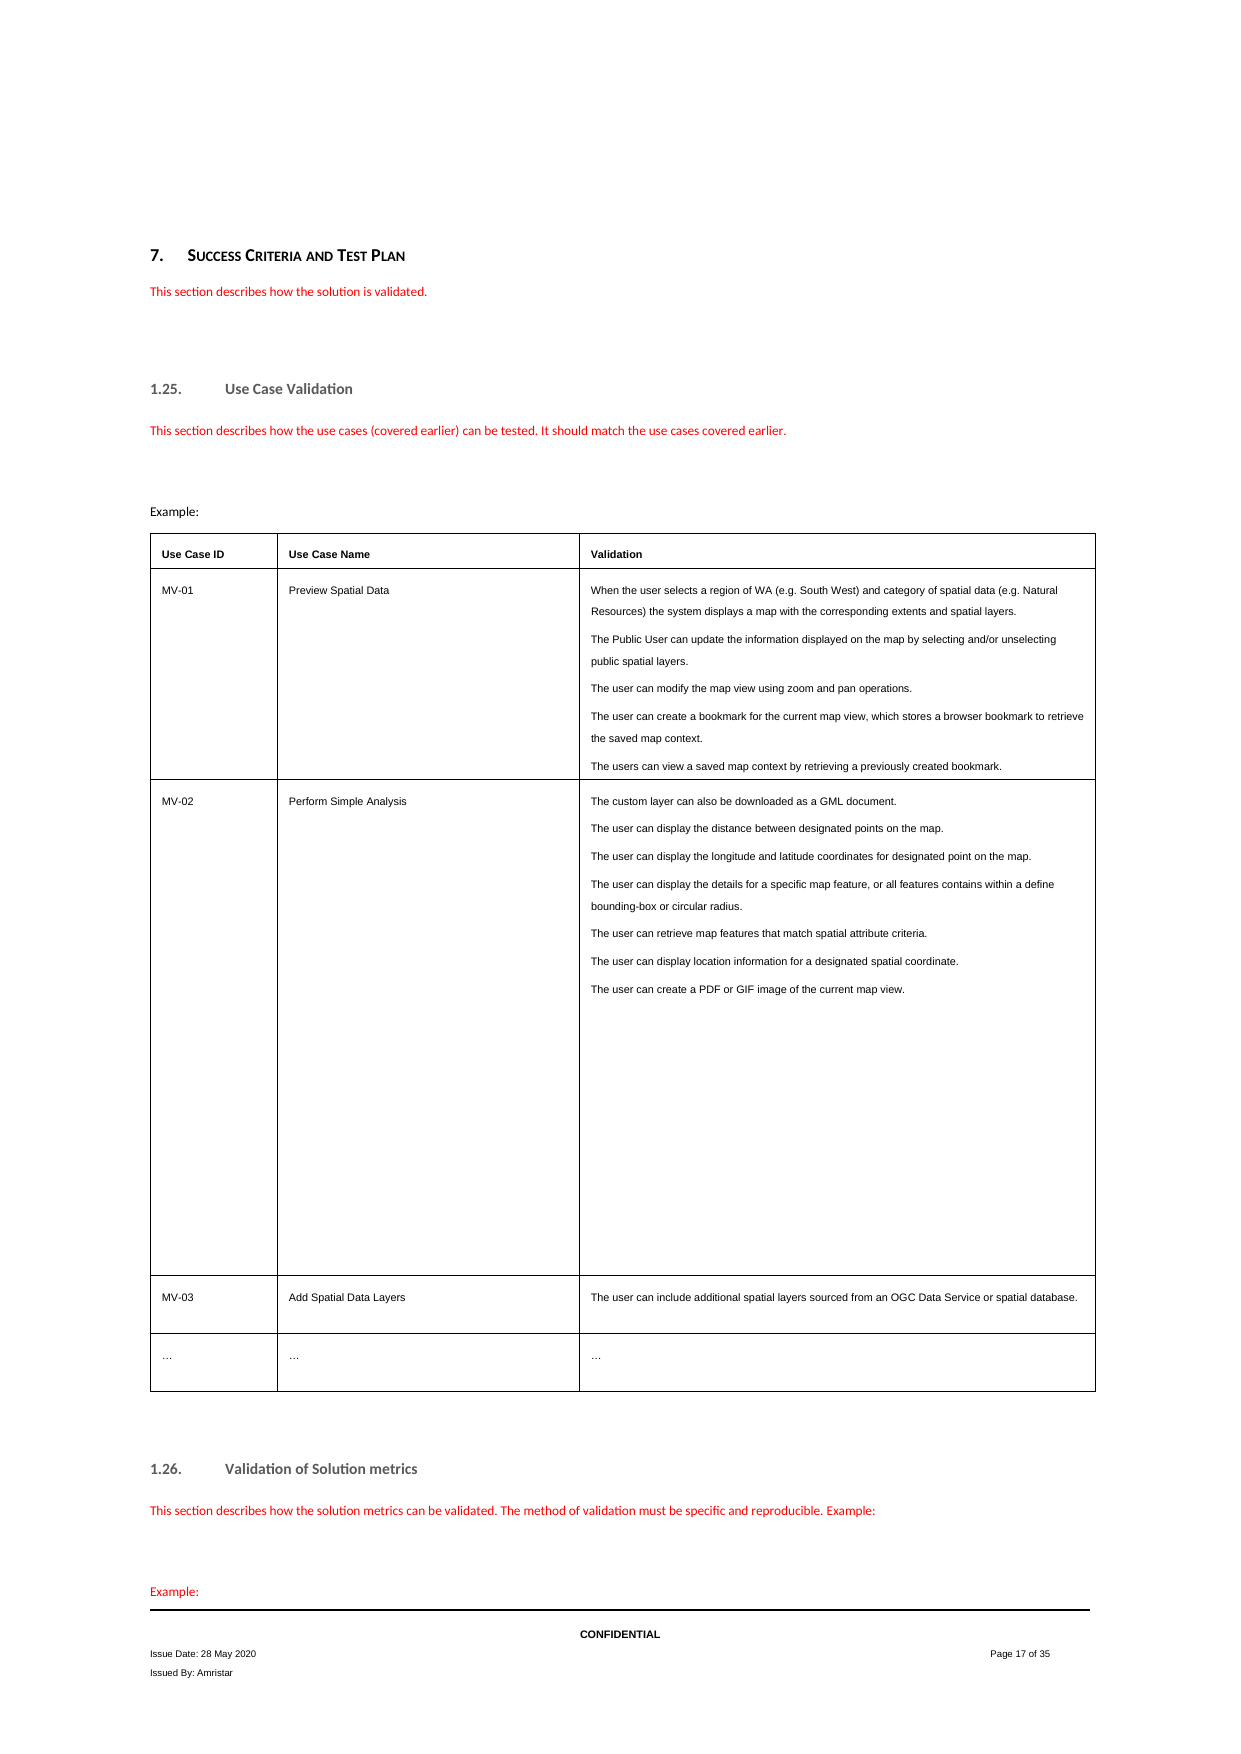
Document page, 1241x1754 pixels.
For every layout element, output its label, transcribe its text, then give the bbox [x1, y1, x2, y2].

subtitle Validation of Solution metrics [150, 1445, 1090, 1478]
table_cell … [580, 1334, 1095, 1391]
table_cell Preview Spatial Data [278, 569, 579, 778]
table_cell … [278, 1334, 579, 1391]
table_cell The custom layer can also be downloaded as a GML document. The user can display the distance between designated points on the map. The user can display the longitude and latitude coordinates for designated point on the map. The user can display the details for a specific map feature, or all features contains within a define bounding-box or circular radius. The user can retrieve map features that match spatial attribute criteria. The user can display location information for a designated spatial coordinate. The user can create a PDF or GIF image of the current map view. [580, 780, 1095, 1275]
text This section describes how the solution metrics can be validated. The method of validation must be specific and reproducible. Example: [150, 1490, 1090, 1518]
table_cell When the user selects a region of WA (e.g. South West) and category of spatial data (e.g. Natural Resources) the system displays a map with the corresponding extents and spatial layers. The Public User can update the information displayed on the map by selecting and/or unselecting public spatial layers. The user can modify the map view using zoom and pan operations. The user can create a bookmark for the current map view, which stores a browser bookmark to retrieve the saved map context. The users can view a saved map context by retrieving a previously created bookmark. [580, 569, 1095, 778]
table_header Validation [580, 534, 1095, 567]
text Example: [150, 1571, 1090, 1599]
table_cell Perform Simple Analysis [278, 780, 579, 1275]
table_header Use Case Name [278, 534, 579, 567]
subtitle Use Case Validation [150, 365, 1090, 398]
table_header Use Case ID [151, 534, 277, 567]
text Example: [150, 492, 1090, 520]
table_cell MV-03 [151, 1276, 277, 1333]
table_cell MV-01 [151, 569, 277, 778]
table_cell The user can include additional spatial layers sourced from an OGC Data Service or spatial database. [580, 1276, 1095, 1333]
subtitle Success Criteria and Test Plan [150, 227, 1090, 266]
text This section describes how the use cases (covered earlier) can be tested. It should match the use cases covered earlier. [150, 411, 1090, 439]
text This section describes how the solution is validated. [150, 272, 1090, 300]
table_cell Add Spatial Data Layers [278, 1276, 579, 1333]
table_cell … [151, 1334, 277, 1391]
table_cell MV-02 [151, 780, 277, 1275]
